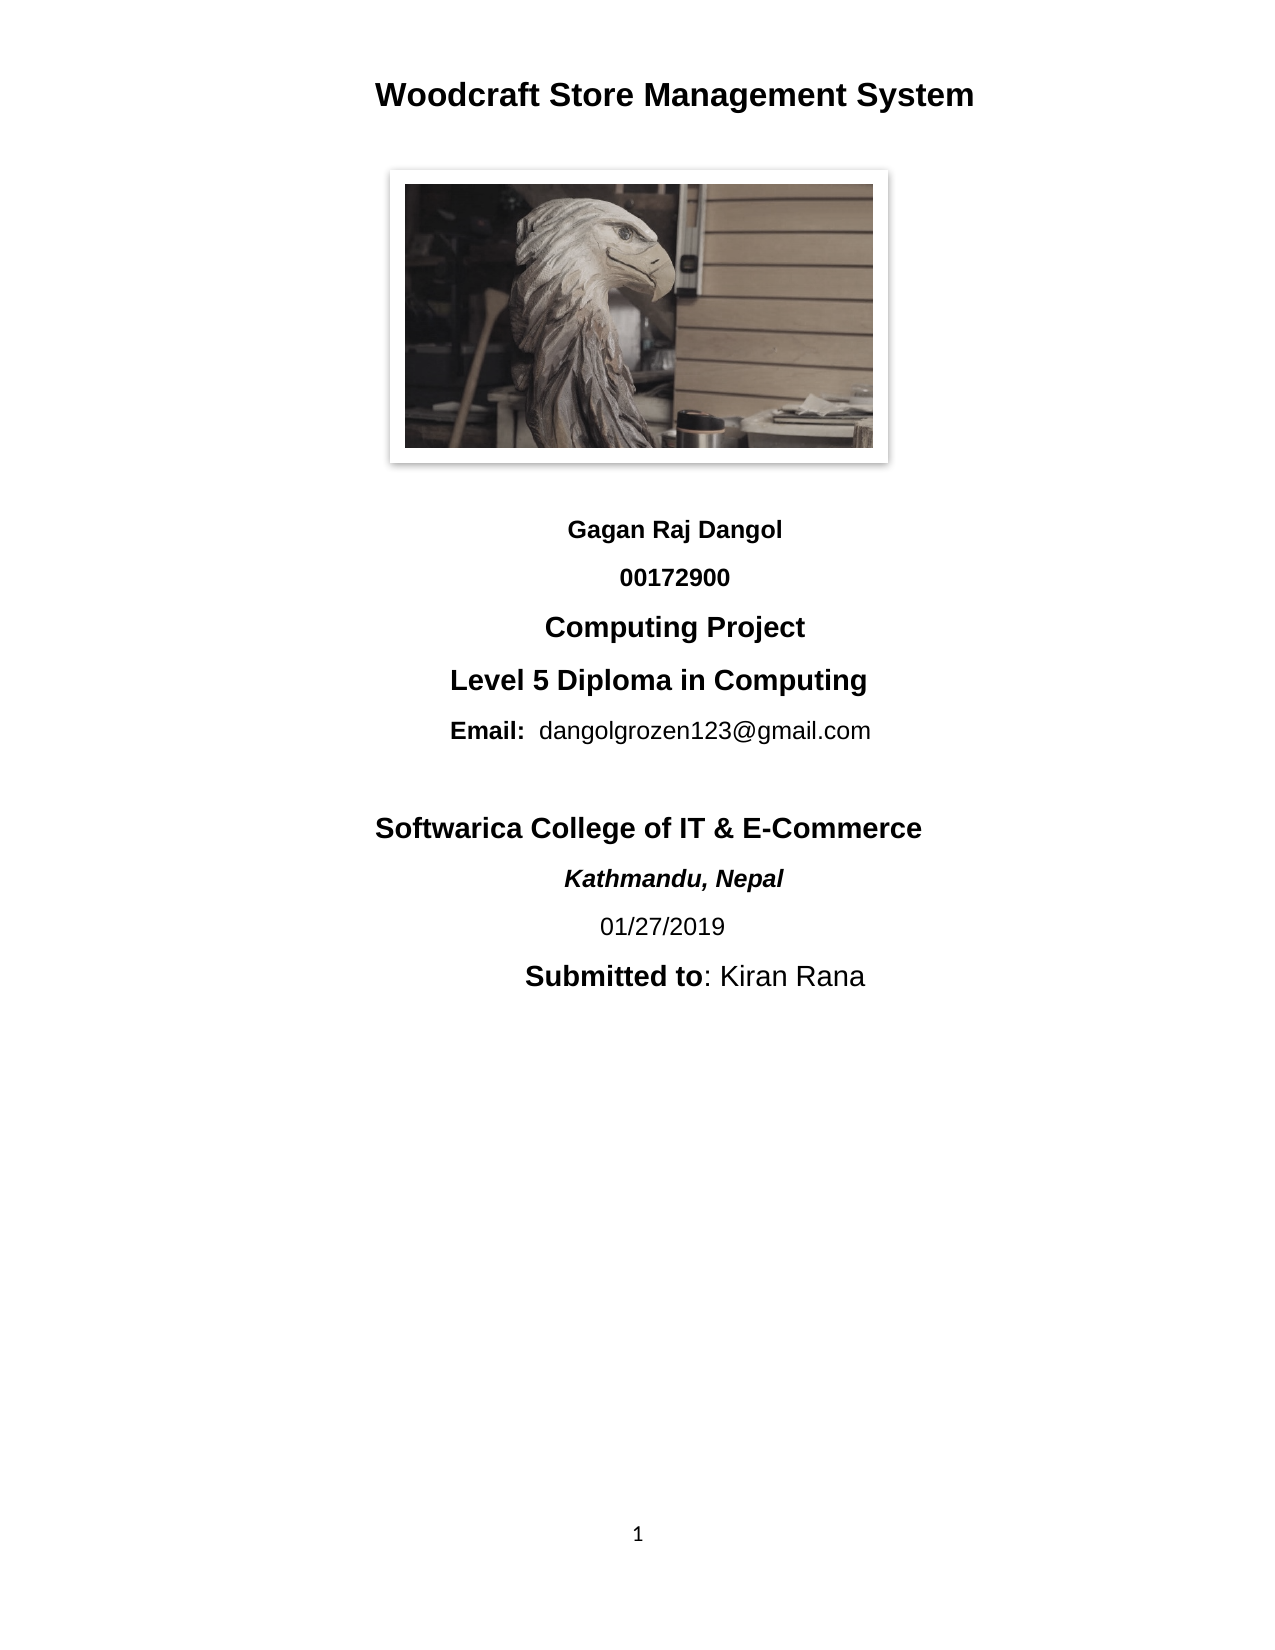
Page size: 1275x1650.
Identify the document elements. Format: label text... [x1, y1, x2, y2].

text Softwarica College of IT & E-Commerce [300, 811, 1125, 845]
text Computing Project [150, 610, 1125, 644]
text Level 5 Diploma in Computing [450, 663, 1125, 697]
picture [405, 184, 873, 448]
text Gagan Raj Dangol [225, 515, 1125, 543]
text 01/27/2019 [525, 912, 1125, 941]
text Email: dangolgrozen123@gmail.com [375, 716, 1125, 744]
text Woodcraft Store Management System [150, 75, 1125, 113]
text Kathmandu, Nepal [150, 864, 1125, 893]
text Submitted to: Kiran Rana [450, 959, 1125, 993]
text 00172900 [150, 562, 1125, 591]
